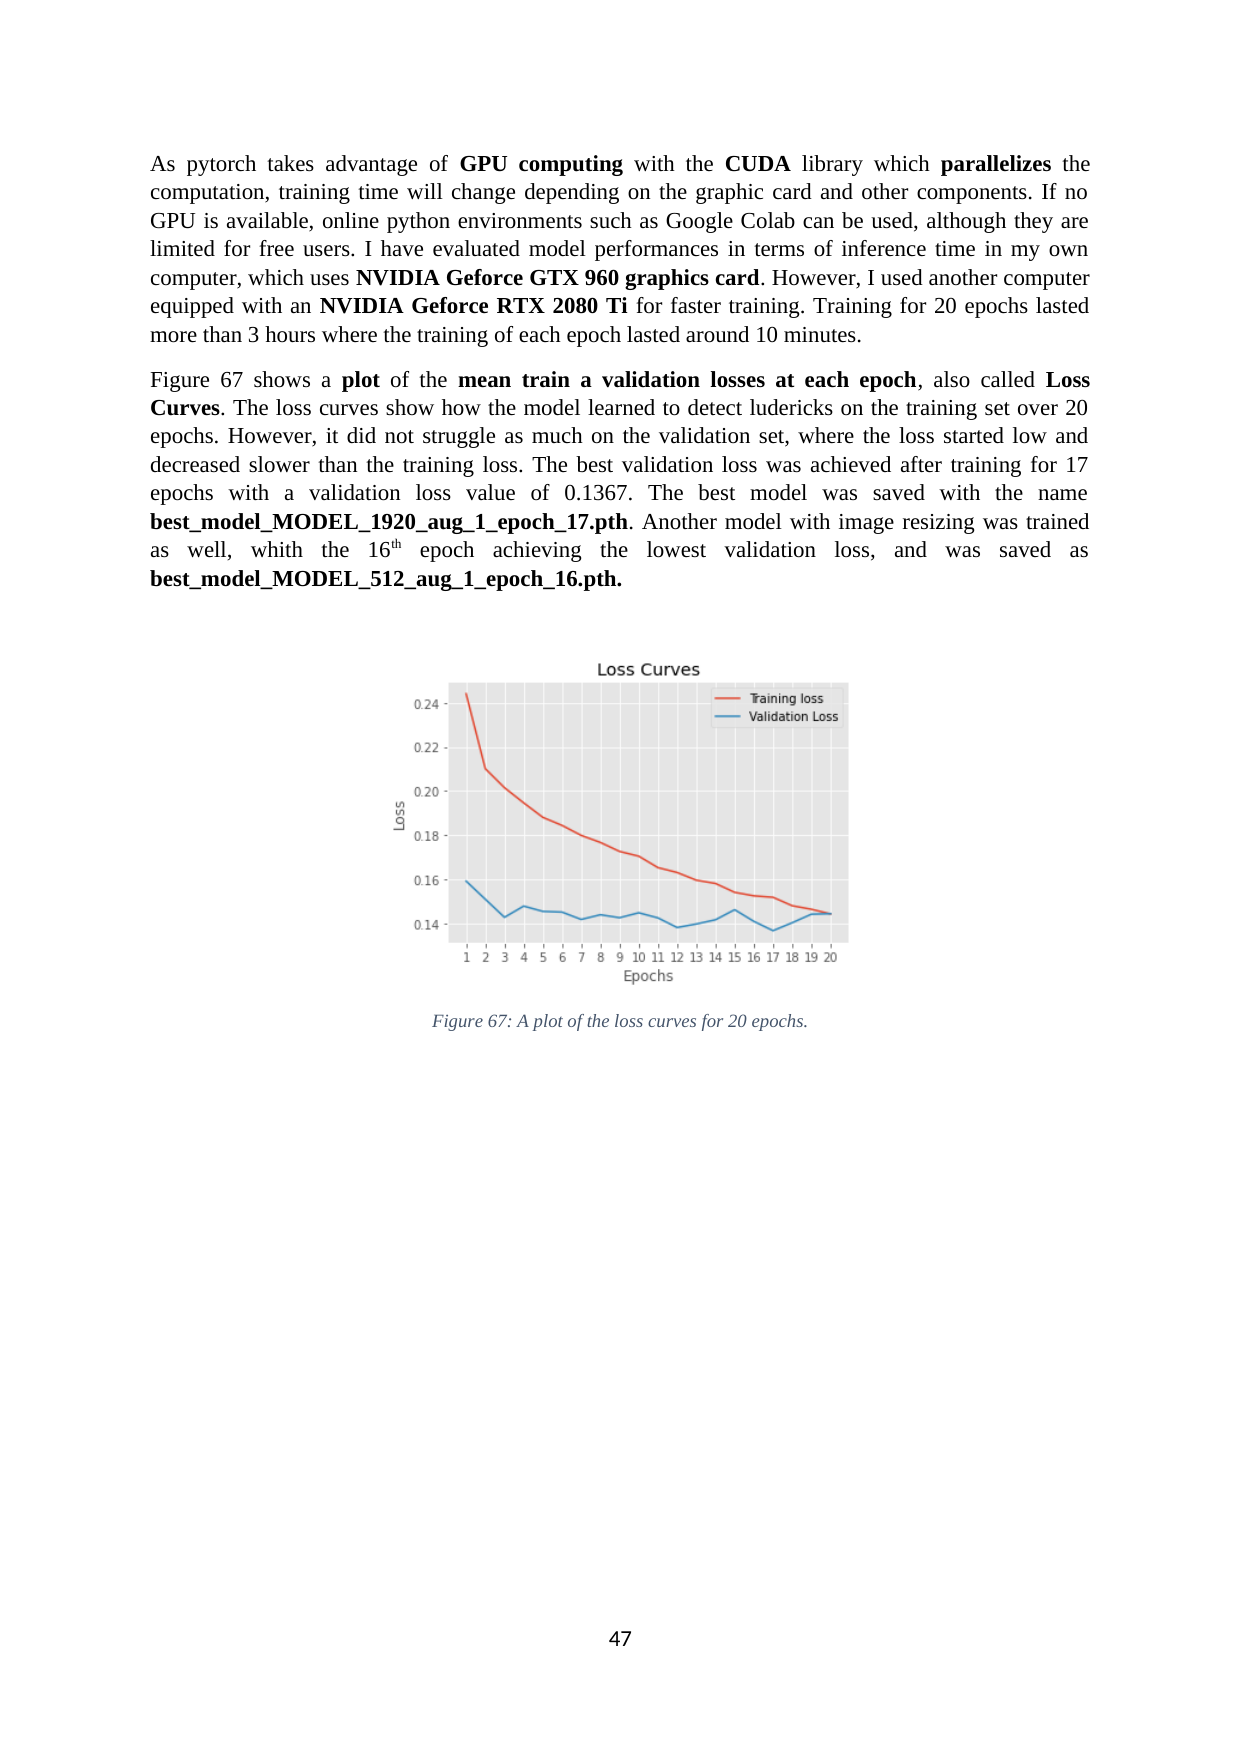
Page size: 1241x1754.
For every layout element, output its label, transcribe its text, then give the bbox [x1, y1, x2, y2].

text Figure 67: A plot of the loss curves for 20 epochs. [150, 1010, 1090, 1032]
text Figure 67 shows a plot of the mean train a validation losses at each epoch, also called Loss Curves. The loss curves show how the model learned to detect ludericks on the training set over 20 epochs. However, it did not struggle as much on the validation set, where the loss started low and decreased slower than the training loss. The best validation loss was achieved after training for 17 epochs with a validation loss value of 0.1367. The best model was saved with the name best_model_MODEL_1920_aug_1_epoch_17.pth. Another model with image resizing was trained as well, whith the 16th epoch achieving the lowest validation loss, and was saved as best_model_MODEL_512_aug_1_epoch_16.pth. [150, 366, 1090, 591]
text As pytorch takes advantage of GPU computing with the CUDA library which parallelizes the computation, training time will change depending on the graphic card and other components. If no GPU is available, online python environments such as Google Colab can be used, although they are limited for free users. I have evaluated model performances in terms of inference time in my own computer, which uses NVIDIA Geforce GTX 960 graphics card. However, I used another computer equipped with an NVIDIA Geforce RTX 2080 Ti for faster training. Training for 20 epochs lasted more than 3 hours where the training of each epoch lasted around 10 minutes. [150, 150, 1090, 347]
picture [384, 655, 857, 992]
